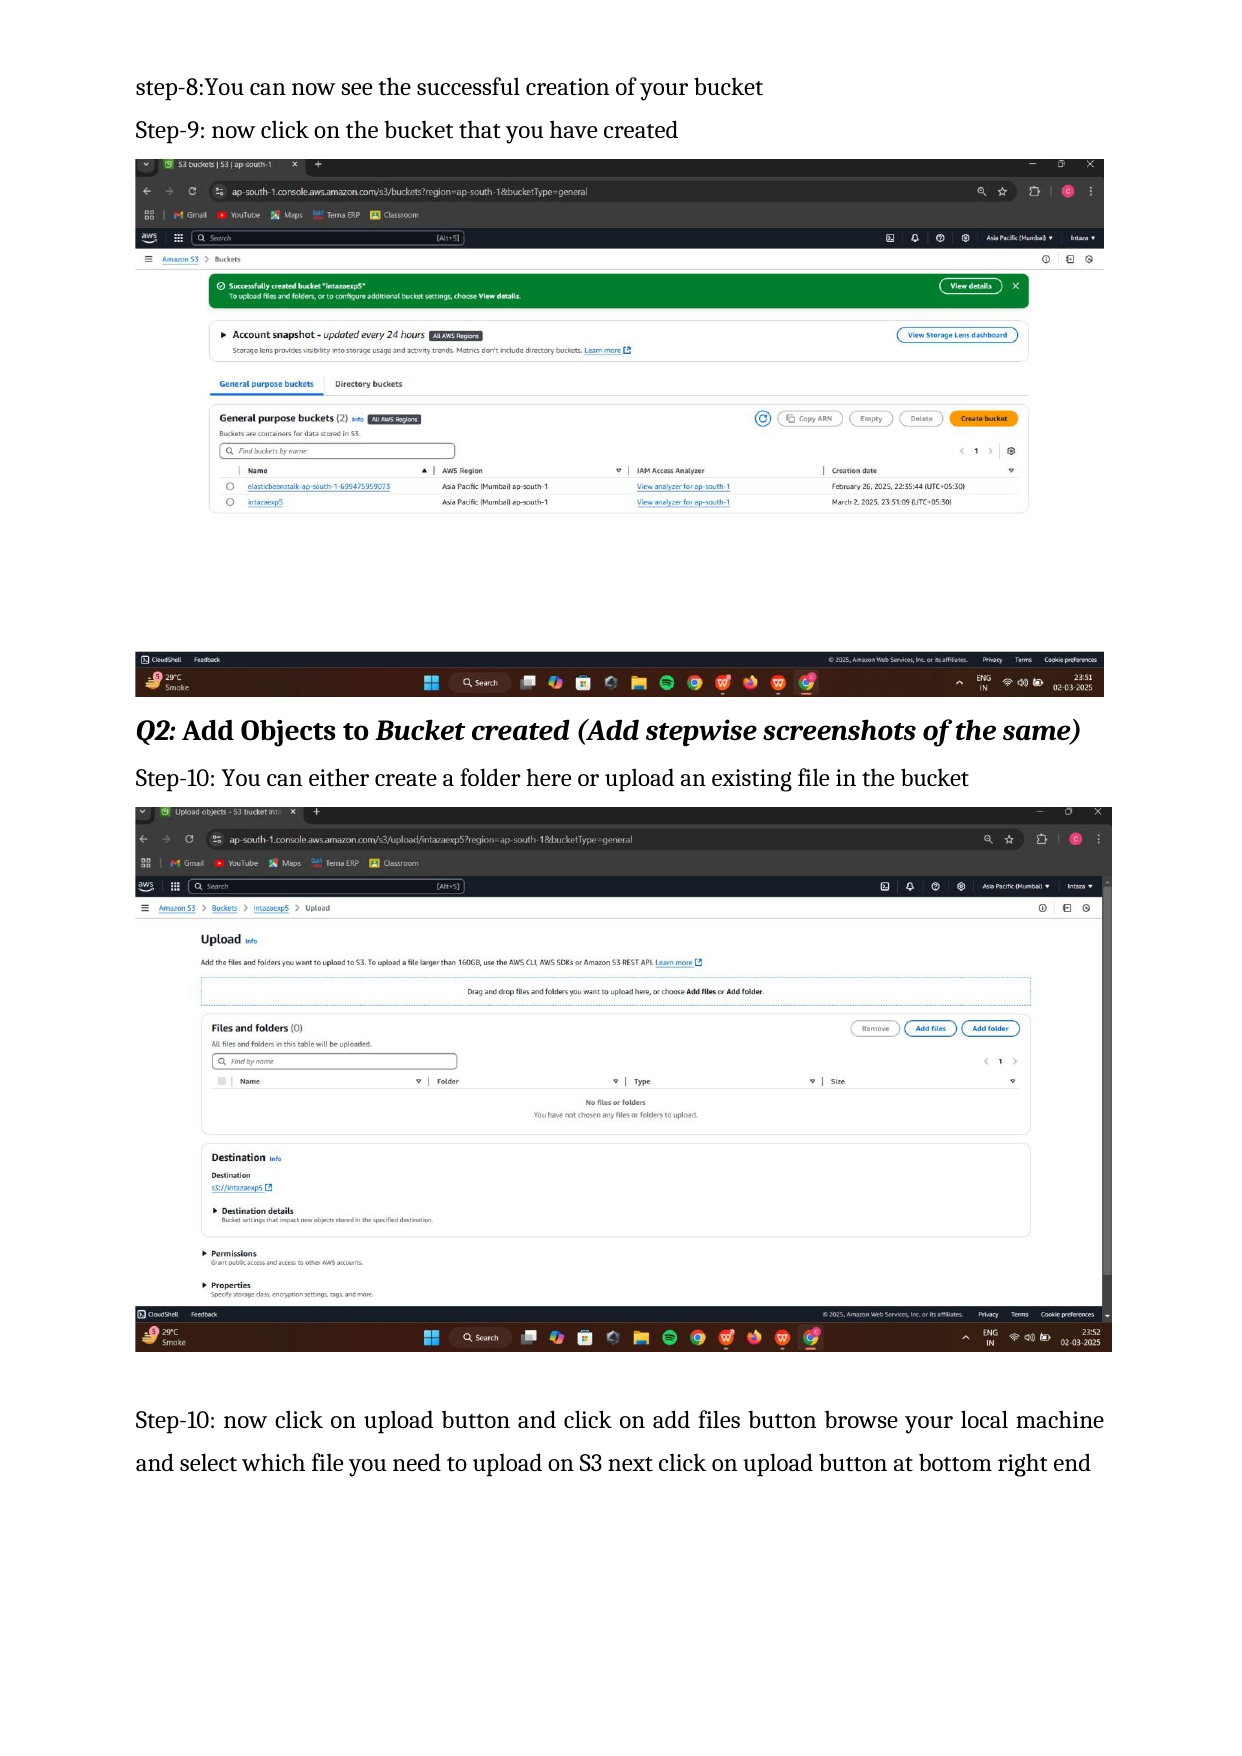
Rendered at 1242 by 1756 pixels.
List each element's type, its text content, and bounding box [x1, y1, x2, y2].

picture [135, 159, 1104, 697]
text Q2: Add Objects to Bucket created (Add stepwise screenshots of the same) [136, 714, 1153, 747]
text step-8:You can now see the successful creation of your bucket Step-9: now click on the bucket that you have created [136, 73, 794, 145]
picture [135, 807, 1112, 1352]
text Step-10: You can either create a folder here or upload an existing file in the bucket [136, 764, 1153, 793]
text Step-10: now click on upload button and click on add files button browse your local machine and select which file you need to upload on S3 next click on upload button at bottom right end [136, 1406, 1106, 1478]
